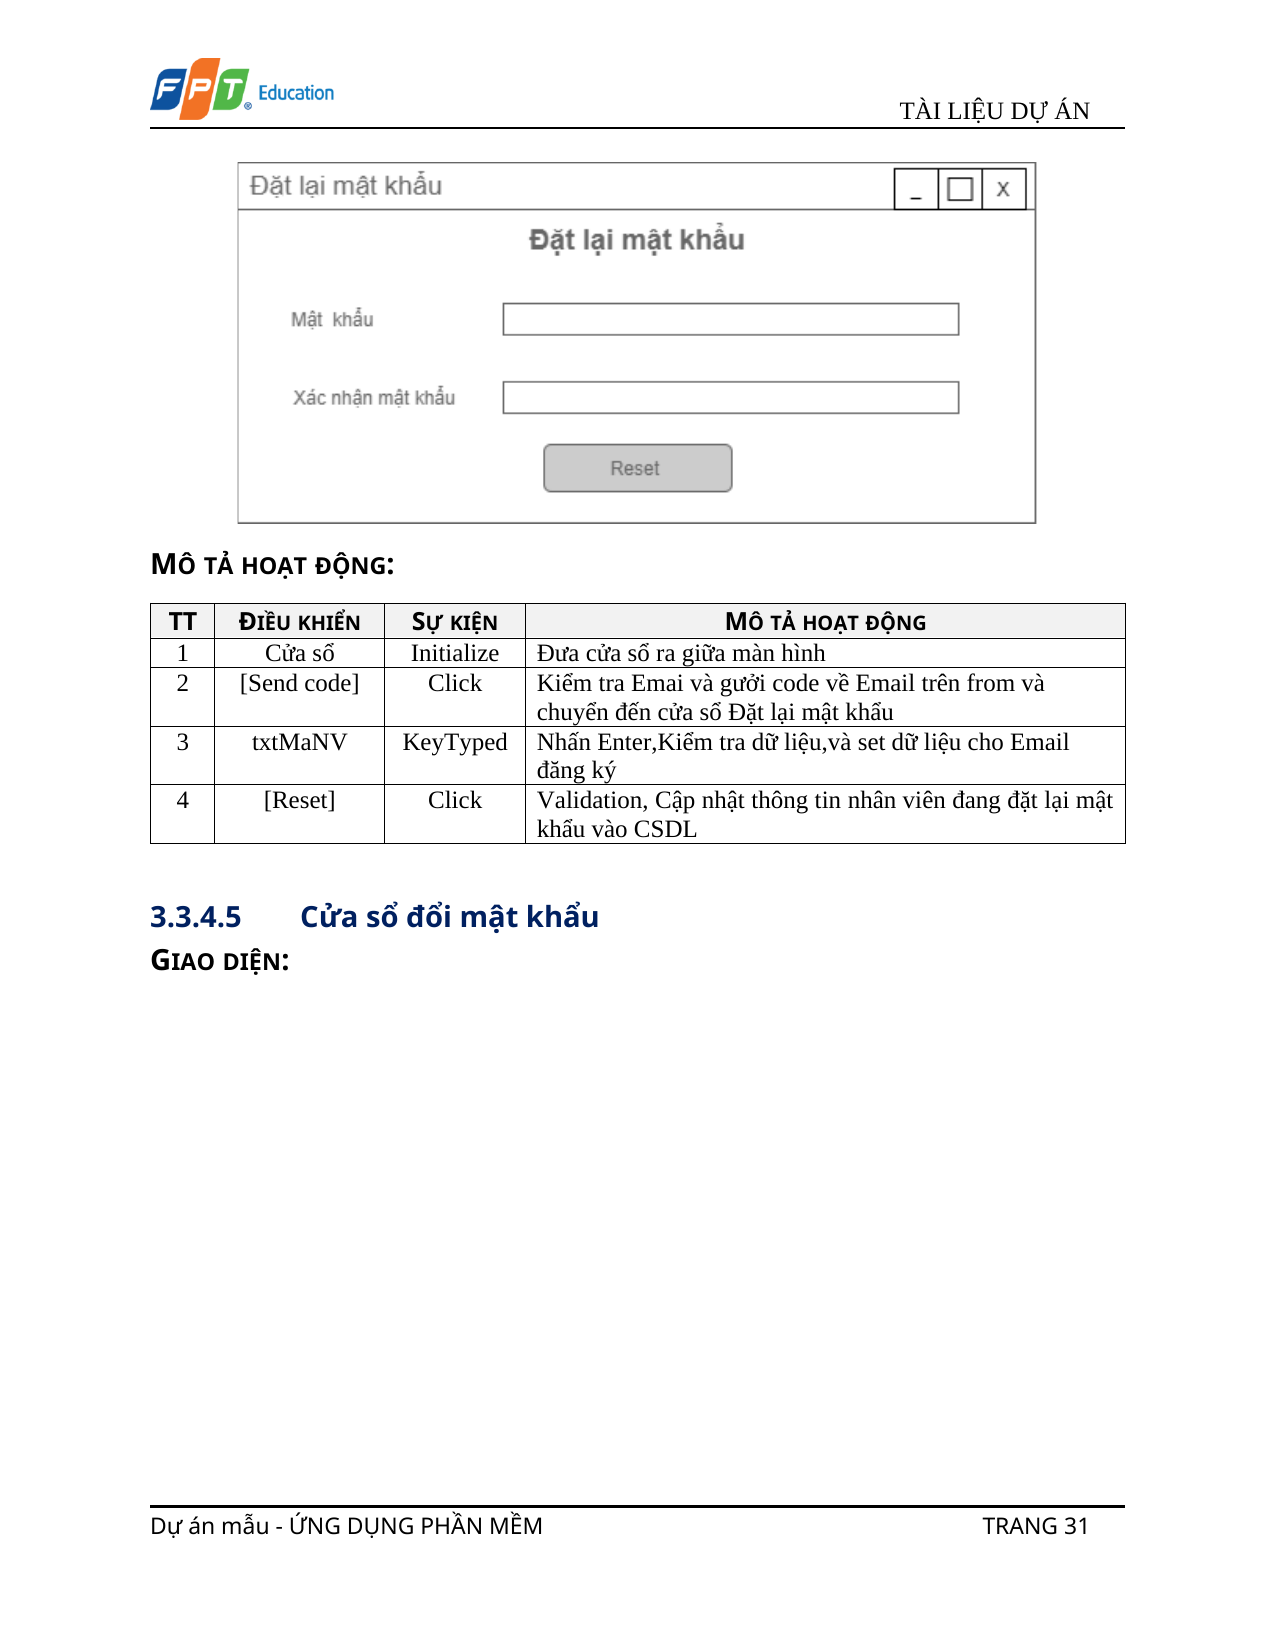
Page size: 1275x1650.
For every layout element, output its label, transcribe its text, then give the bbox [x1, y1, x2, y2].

table_header Mô tả hoạt động [526, 604, 1125, 637]
table_cell [Reset] [215, 785, 384, 843]
table_cell 2 [151, 668, 214, 726]
table_cell txtMaNV [215, 727, 384, 784]
table_cell KeyTyped [385, 727, 525, 784]
table_cell Kiểm tra Emai và gưởi code về Email trên from và chuyển đến cửa sổ Đặt lại mật khẩu [526, 668, 1125, 726]
text Mô tả hoạt động: [150, 543, 1125, 583]
table_cell Initialize [385, 639, 525, 667]
subtitle Cửa sổ đổi mật khẩu [150, 897, 1125, 936]
table_header Điều khiển [215, 604, 384, 637]
table_cell [Send code] [215, 668, 384, 726]
table_cell Validation, Cập nhật thông tin nhân viên đang đặt lại mật khẩu vào CSDL [526, 785, 1125, 843]
table_header TT [151, 604, 214, 637]
table_cell Click [385, 668, 525, 726]
picture [237, 162, 1038, 524]
text Giao diện: [150, 939, 1125, 979]
table_cell 4 [151, 785, 214, 843]
table_cell Nhấn Enter,Kiểm tra dữ liệu,và set dữ liệu cho Email đăng ký [526, 727, 1125, 784]
table_cell 1 [151, 639, 214, 667]
picture [150, 58, 336, 120]
table_cell Đưa cửa sổ ra giữa màn hình [526, 639, 1125, 667]
table_cell Cửa sổ [215, 639, 384, 667]
table_cell Click [385, 785, 525, 843]
table_header Sự kiện [385, 604, 525, 637]
table_cell 3 [151, 727, 214, 784]
